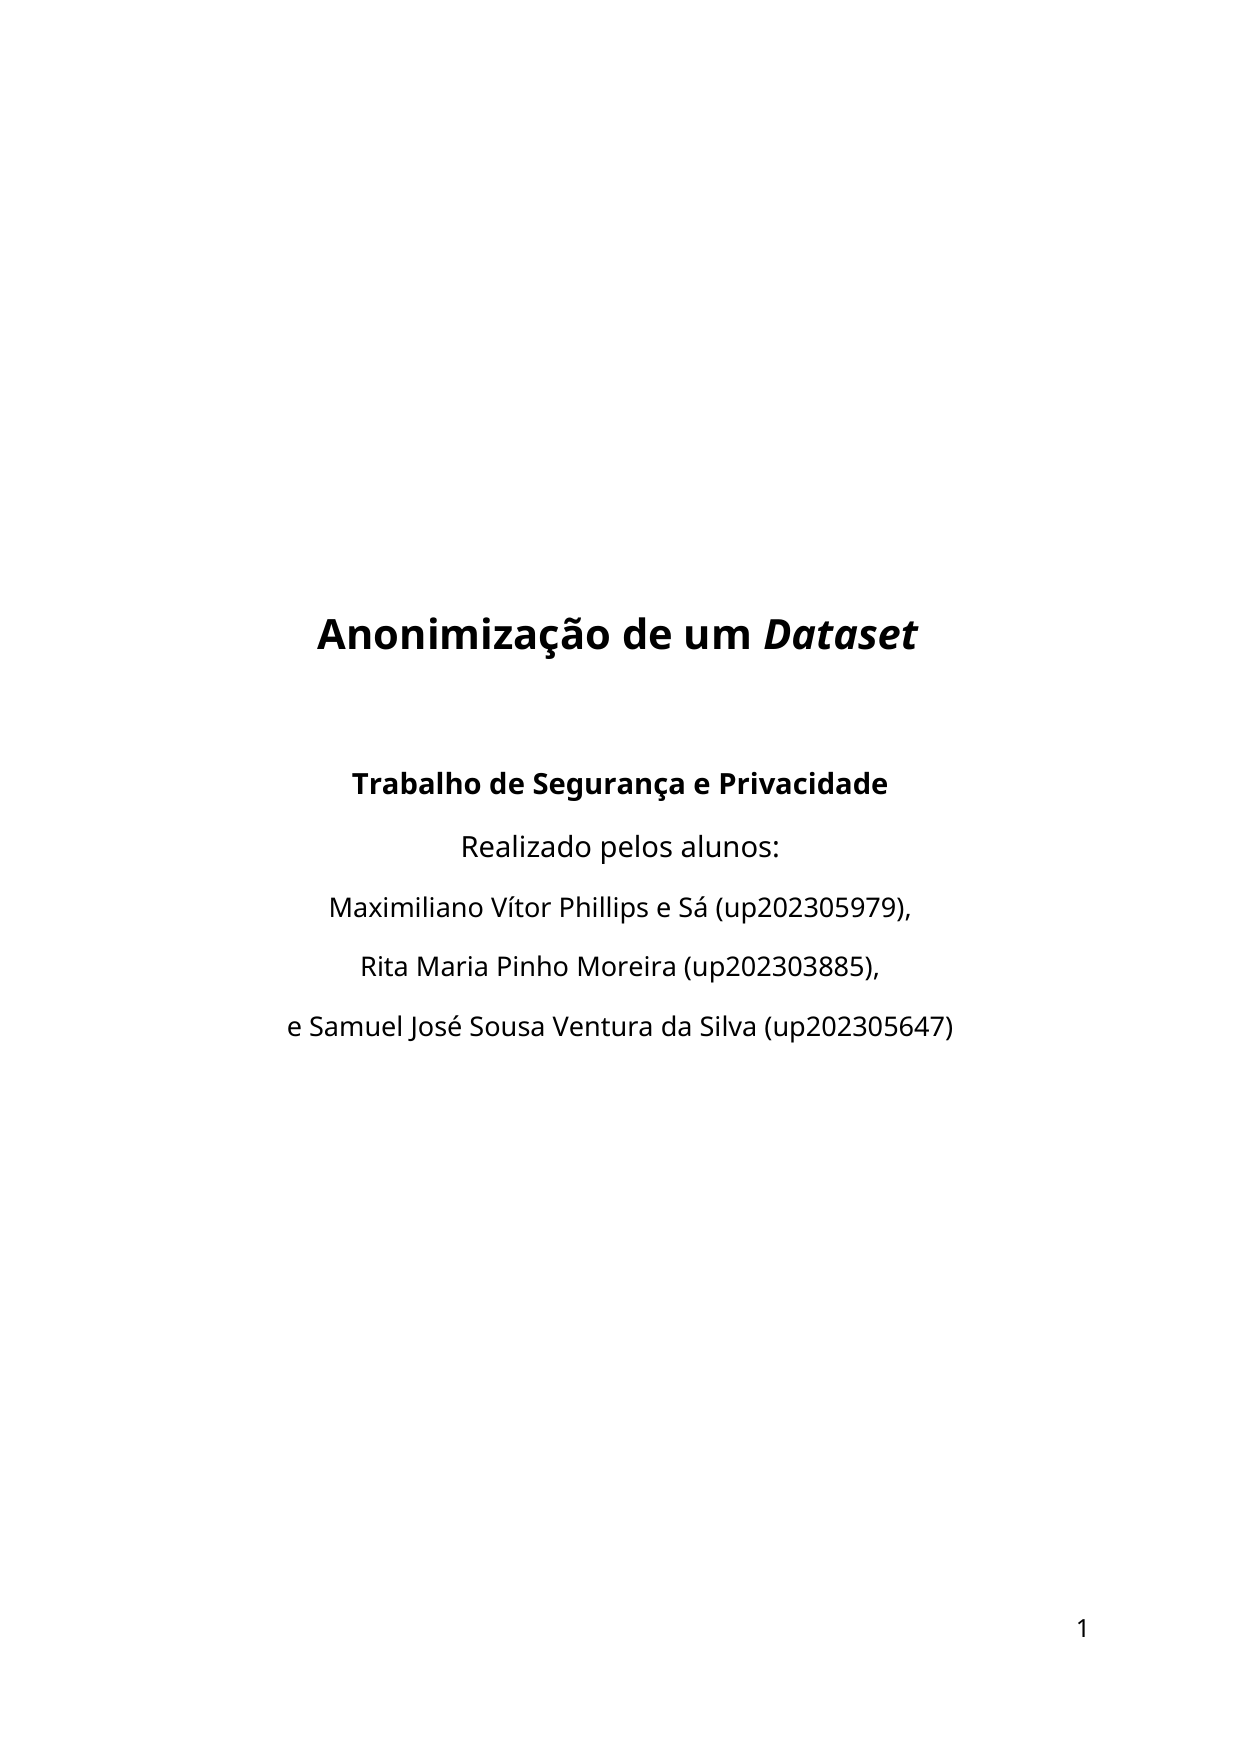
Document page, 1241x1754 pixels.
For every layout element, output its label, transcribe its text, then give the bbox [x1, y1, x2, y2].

text Realizado pelos alunos: [150, 826, 1090, 866]
text Anonimização de um Dataset [150, 605, 1090, 662]
text e Samuel José Sousa Ventura da Silva (up202305647) [150, 1007, 1090, 1044]
text Trabalho de Segurança e Privacidade [150, 763, 1090, 803]
text Rita Maria Pinho Moreira (up202303885), [150, 948, 1090, 985]
text Maximiliano Vítor Phillips e Sá (up202305979), [150, 888, 1090, 925]
